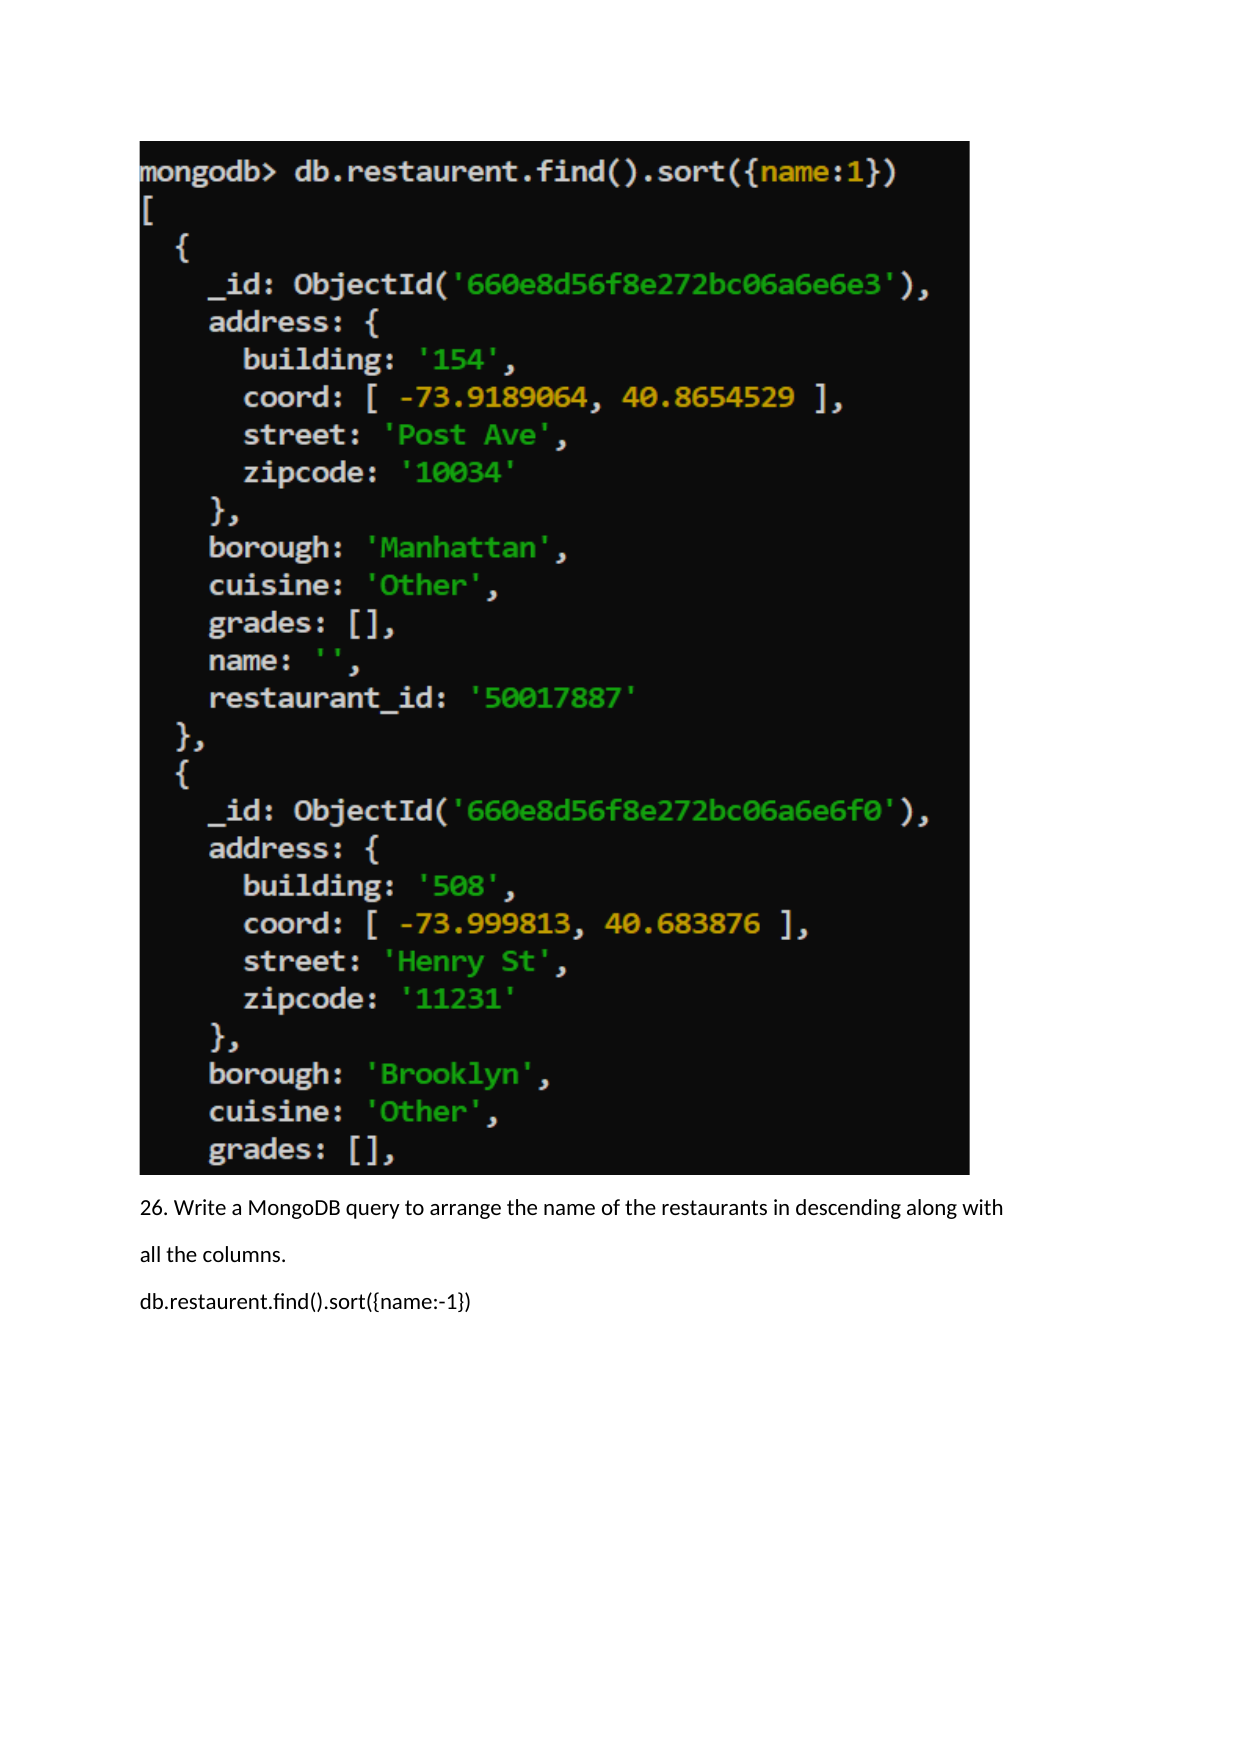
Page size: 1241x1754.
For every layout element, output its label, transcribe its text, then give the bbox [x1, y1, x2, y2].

text all the columns. [139, 1240, 1103, 1268]
text 26. Write a MongoDB query to arrange the name of the restaurants in descending along with [139, 1193, 1103, 1221]
picture [139, 141, 970, 1175]
text db.restaurent.find().sort({name:-1}) [139, 1287, 1103, 1315]
